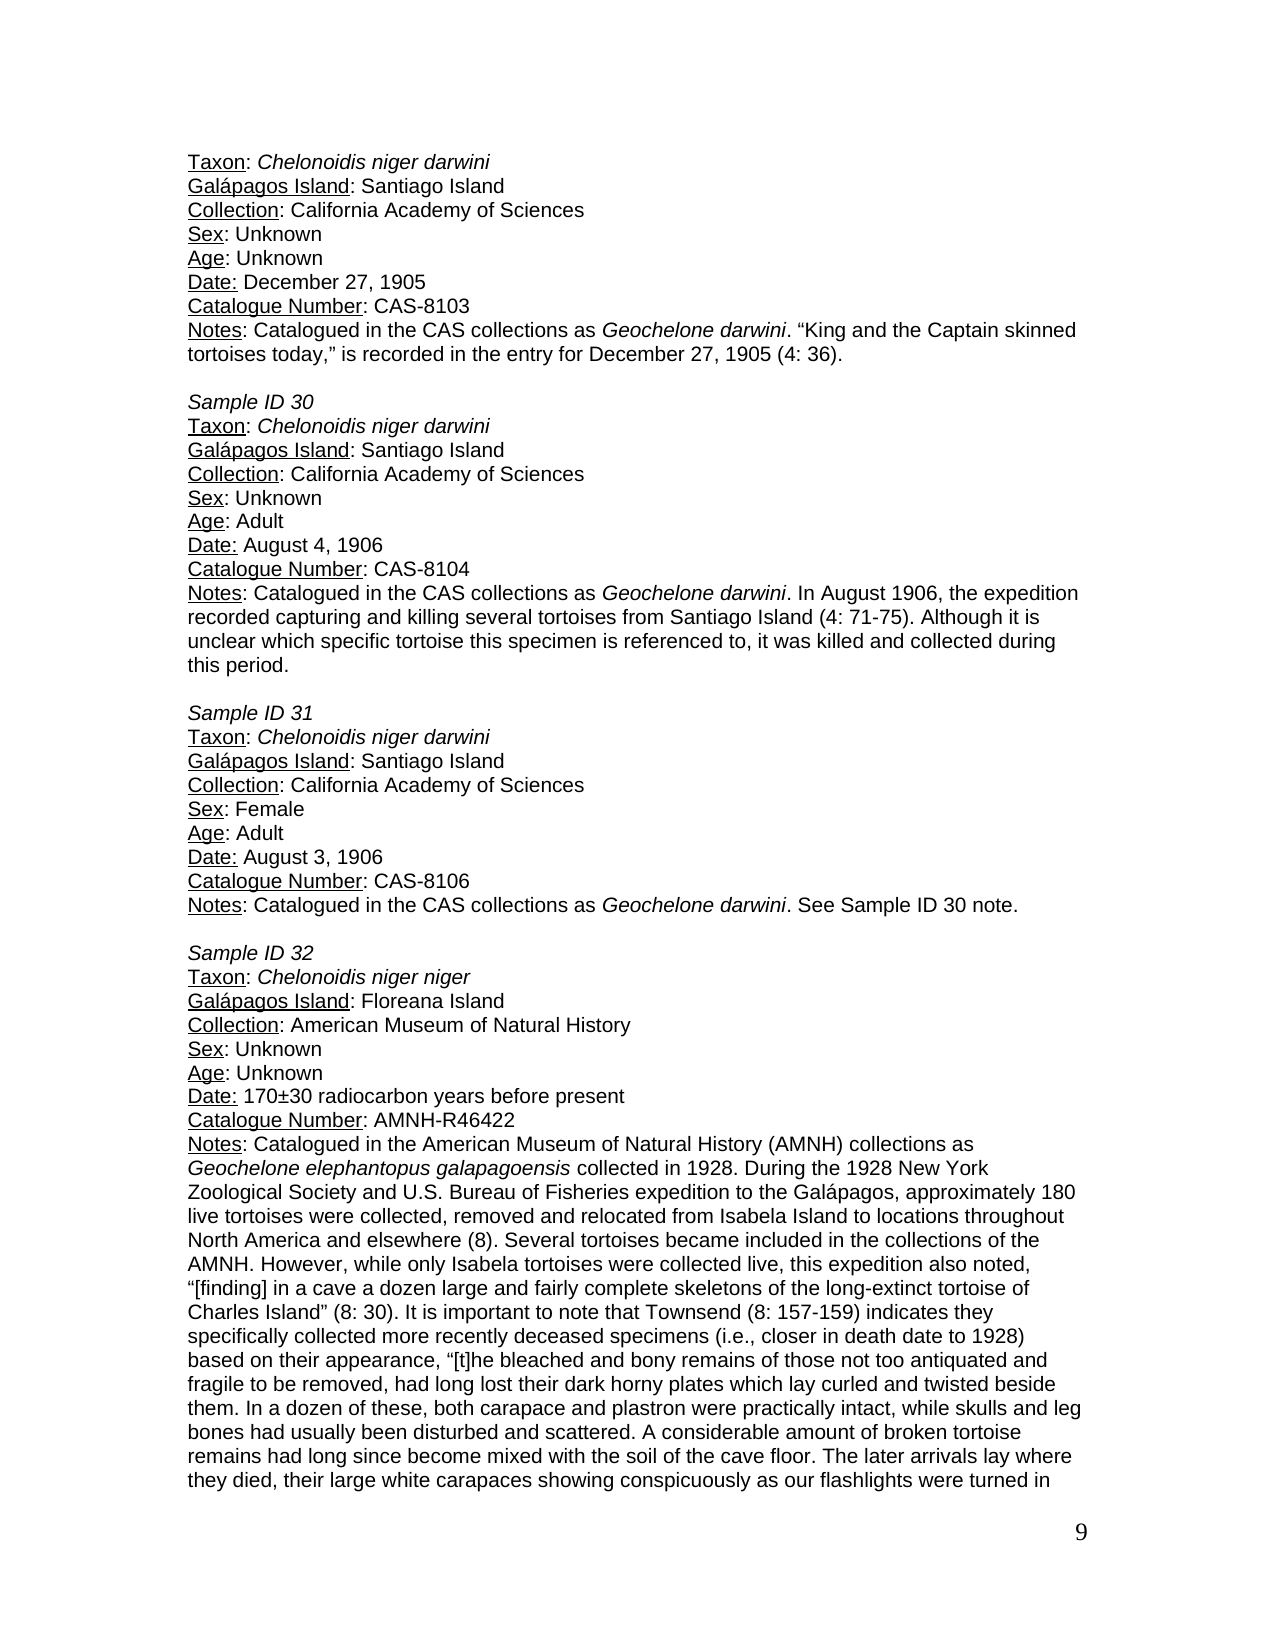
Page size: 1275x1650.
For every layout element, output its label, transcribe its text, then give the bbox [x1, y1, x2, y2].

text Collection: California Academy of Sciences [187, 198, 1087, 222]
text Collection: California Academy of Sciences [187, 461, 1087, 485]
text Date: 170±30 radiocarbon years before present [187, 1084, 1087, 1108]
text Catalogue Number: AMNH-R46422 [187, 1108, 1087, 1132]
text Taxon: Chelonoidis niger darwini [187, 150, 1087, 174]
text Sample ID 32 [187, 941, 1087, 964]
text Sex: Female [187, 797, 1087, 821]
text Sample ID 31 [187, 701, 1087, 725]
text Catalogue Number: CAS-8103 [187, 294, 1087, 318]
text Age: Adult [187, 821, 1087, 845]
text Collection: California Academy of Sciences [187, 773, 1087, 797]
text Date: December 27, 1905 [187, 270, 1087, 294]
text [187, 1132, 1087, 1492]
text Galápagos Island: Floreana Island [187, 988, 1087, 1012]
text Notes: Catalogued in the CAS collections as Geochelone darwini. See Sample ID 30 note. [187, 893, 1087, 917]
text Age: Adult [187, 509, 1087, 533]
text Collection: American Museum of Natural History [187, 1012, 1087, 1036]
text Date: August 3, 1906 [187, 845, 1087, 869]
text Sex: Unknown [187, 485, 1087, 509]
text Sex: Unknown [187, 222, 1087, 246]
text Catalogue Number: CAS-8106 [187, 869, 1087, 893]
text Notes: Catalogued in the CAS collections as Geochelone darwini. “King and the Captain skinned tortoises today,” is recorded in the entry for December 27, 1905 (4: 36). [187, 318, 1087, 366]
text Taxon: Chelonoidis niger darwini [187, 725, 1087, 749]
text Sex: Unknown [187, 1036, 1087, 1060]
text Age: Unknown [187, 1060, 1087, 1084]
text Taxon: Chelonoidis niger niger [187, 964, 1087, 988]
text Galápagos Island: Santiago Island [187, 437, 1087, 461]
text Notes: Catalogued in the CAS collections as Geochelone darwini. In August 1906, the expedition recorded capturing and killing several tortoises from Santiago Island (4: 71-75). Although it is unclear which specific tortoise this specimen is referenced to, it was killed and collected during this period. [187, 581, 1087, 677]
text Age: Unknown [187, 246, 1087, 270]
text Taxon: Chelonoidis niger darwini [187, 413, 1087, 437]
text Catalogue Number: CAS-8104 [187, 557, 1087, 581]
text Date: August 4, 1906 [187, 533, 1087, 557]
text Sample ID 30 [187, 389, 1087, 413]
text Galápagos Island: Santiago Island [187, 749, 1087, 773]
text Galápagos Island: Santiago Island [187, 174, 1087, 198]
